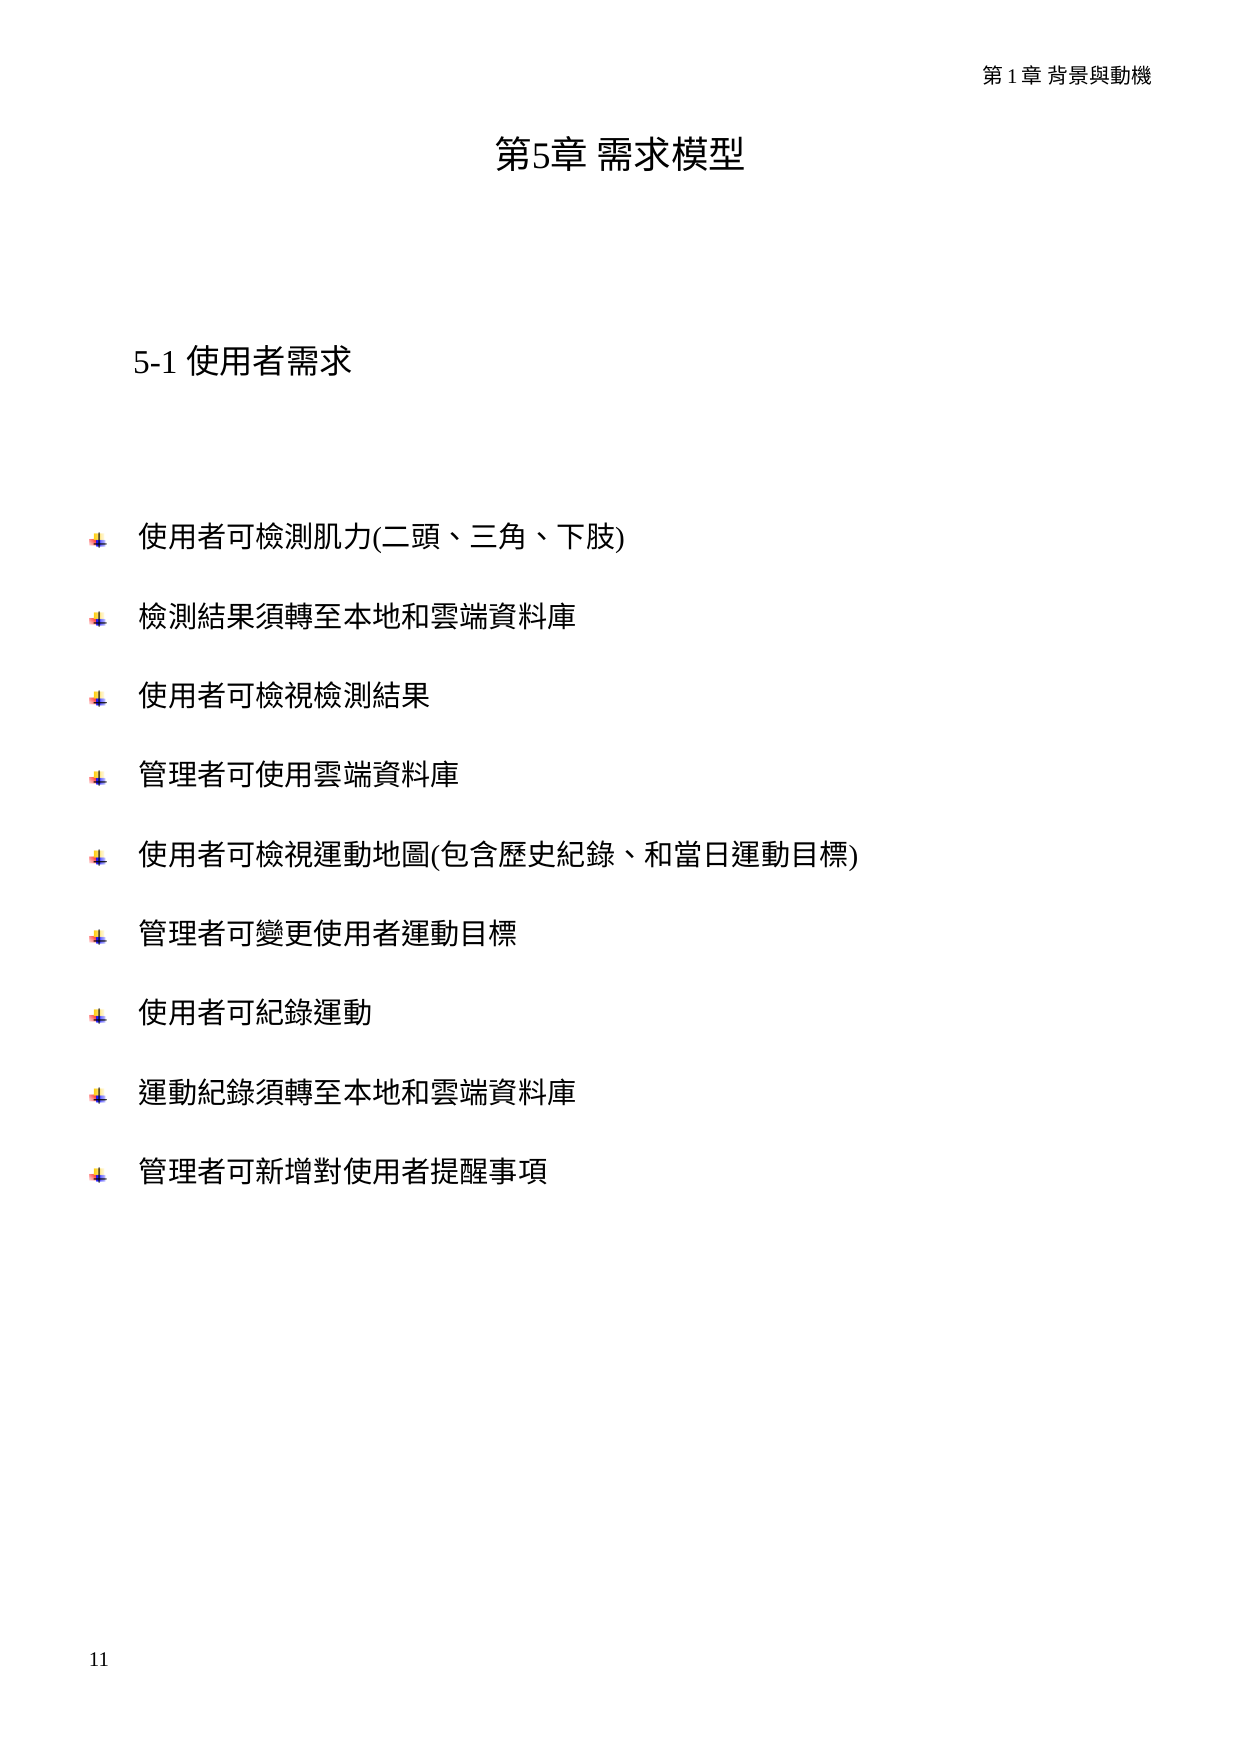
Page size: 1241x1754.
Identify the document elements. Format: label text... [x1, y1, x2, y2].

picture [89, 689, 107, 707]
picture [89, 610, 107, 627]
list 使用者可檢視運動地圖(包含歷史紀錄、和當日運動目標) [89, 813, 1152, 892]
picture [89, 769, 107, 786]
picture [89, 848, 107, 866]
picture [89, 928, 107, 945]
list 運動紀錄須轉至本地和雲端資料庫 [89, 1051, 1152, 1130]
picture [89, 1007, 107, 1024]
picture [89, 1166, 107, 1183]
list 使用者可檢測肌力(二頭、三角、下肢) [89, 495, 1152, 575]
list 管理者可新增對使用者提醒事項 [89, 1130, 1152, 1210]
list 檢測結果須轉至本地和雲端資料庫 [89, 575, 1152, 654]
picture [89, 531, 107, 548]
list 使用者可檢視檢測結果 [89, 654, 1152, 733]
list 管理者可變更使用者運動目標 [89, 892, 1152, 972]
picture [89, 1086, 107, 1104]
subtitle 使用者需求 [133, 319, 1152, 399]
list 使用者可紀錄運動 [89, 972, 1152, 1051]
subtitle 需求模型 [89, 113, 1152, 192]
list 管理者可使用雲端資料庫 [89, 733, 1152, 813]
